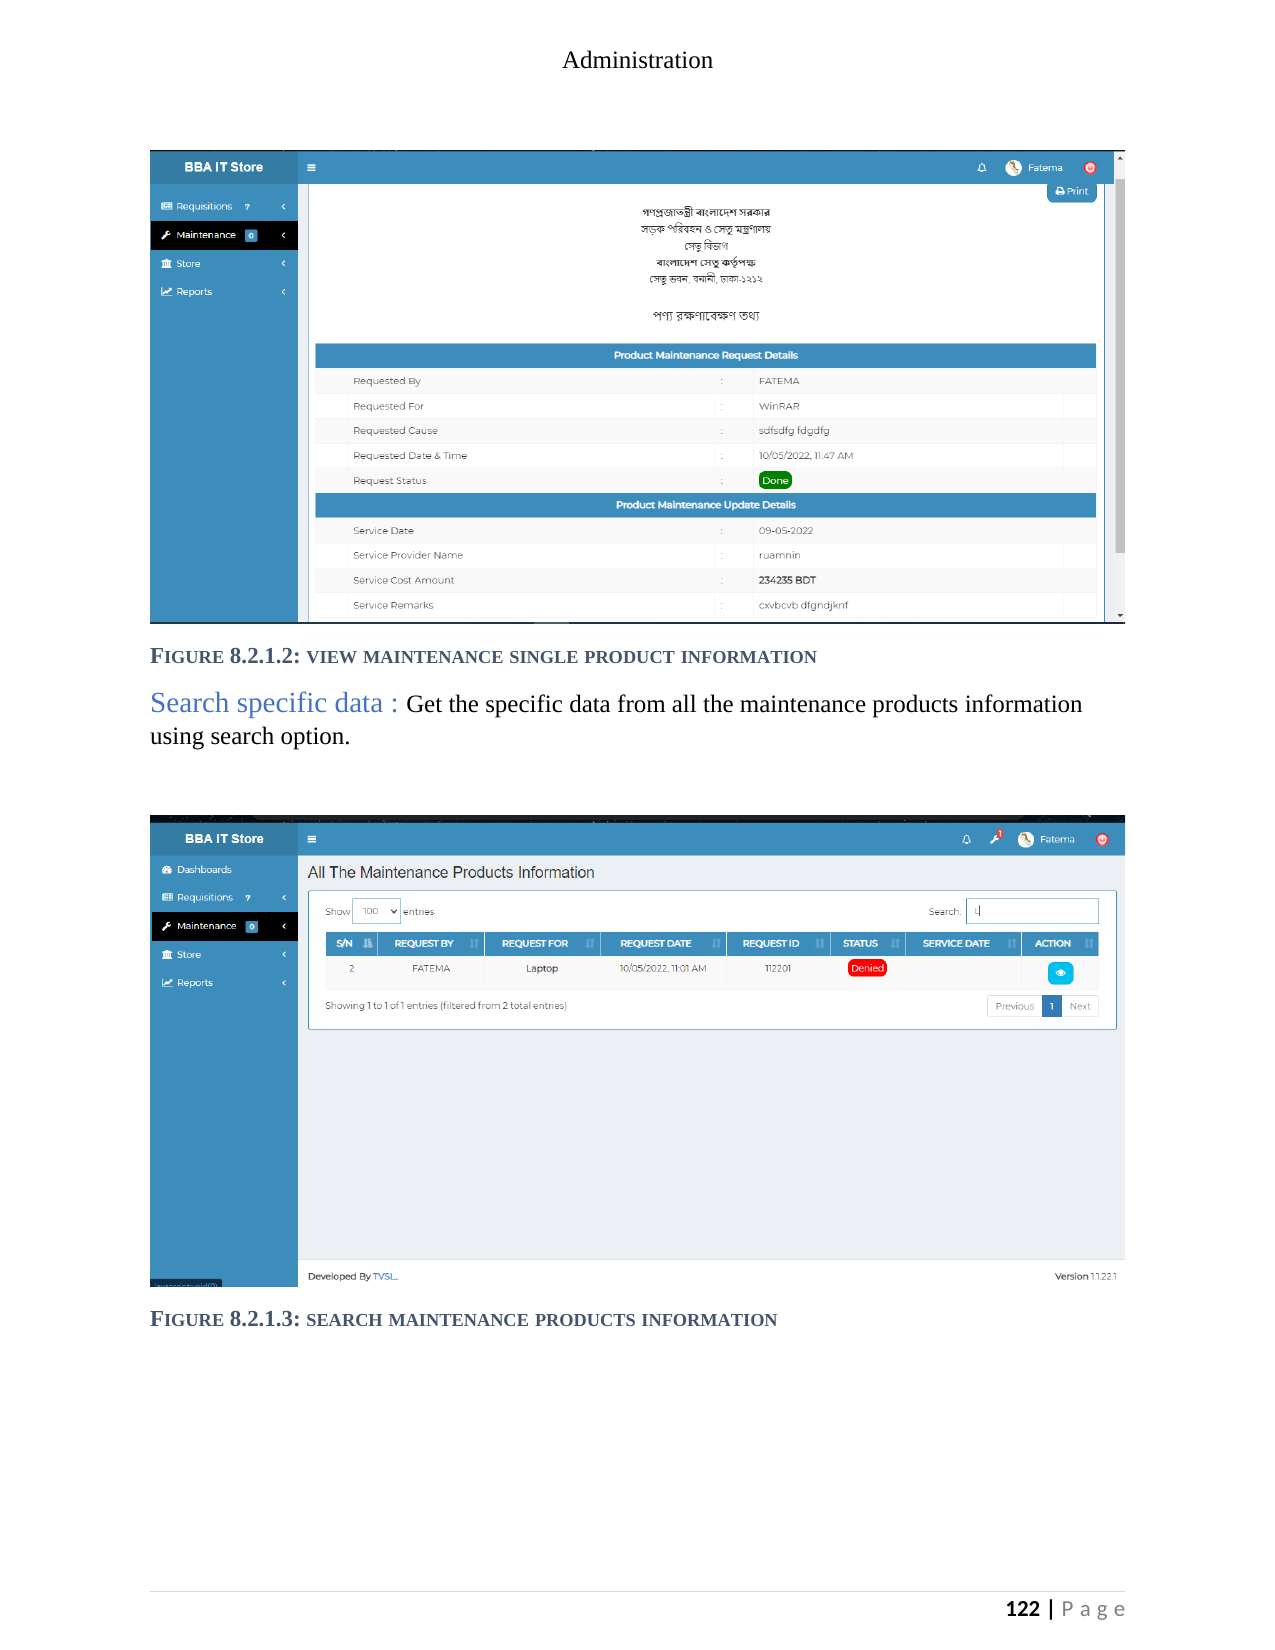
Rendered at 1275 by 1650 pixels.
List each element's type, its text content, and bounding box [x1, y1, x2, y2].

picture [150, 150, 1125, 624]
picture [150, 815, 1125, 1287]
text Figure 8.2.1.3: search maintenance products information [150, 1305, 1125, 1331]
text Figure 8.2.1.2: view maintenance single product information [150, 642, 1125, 669]
text Search specific data : Get the specific data from all the maintenance products information using search option. [150, 685, 1125, 750]
